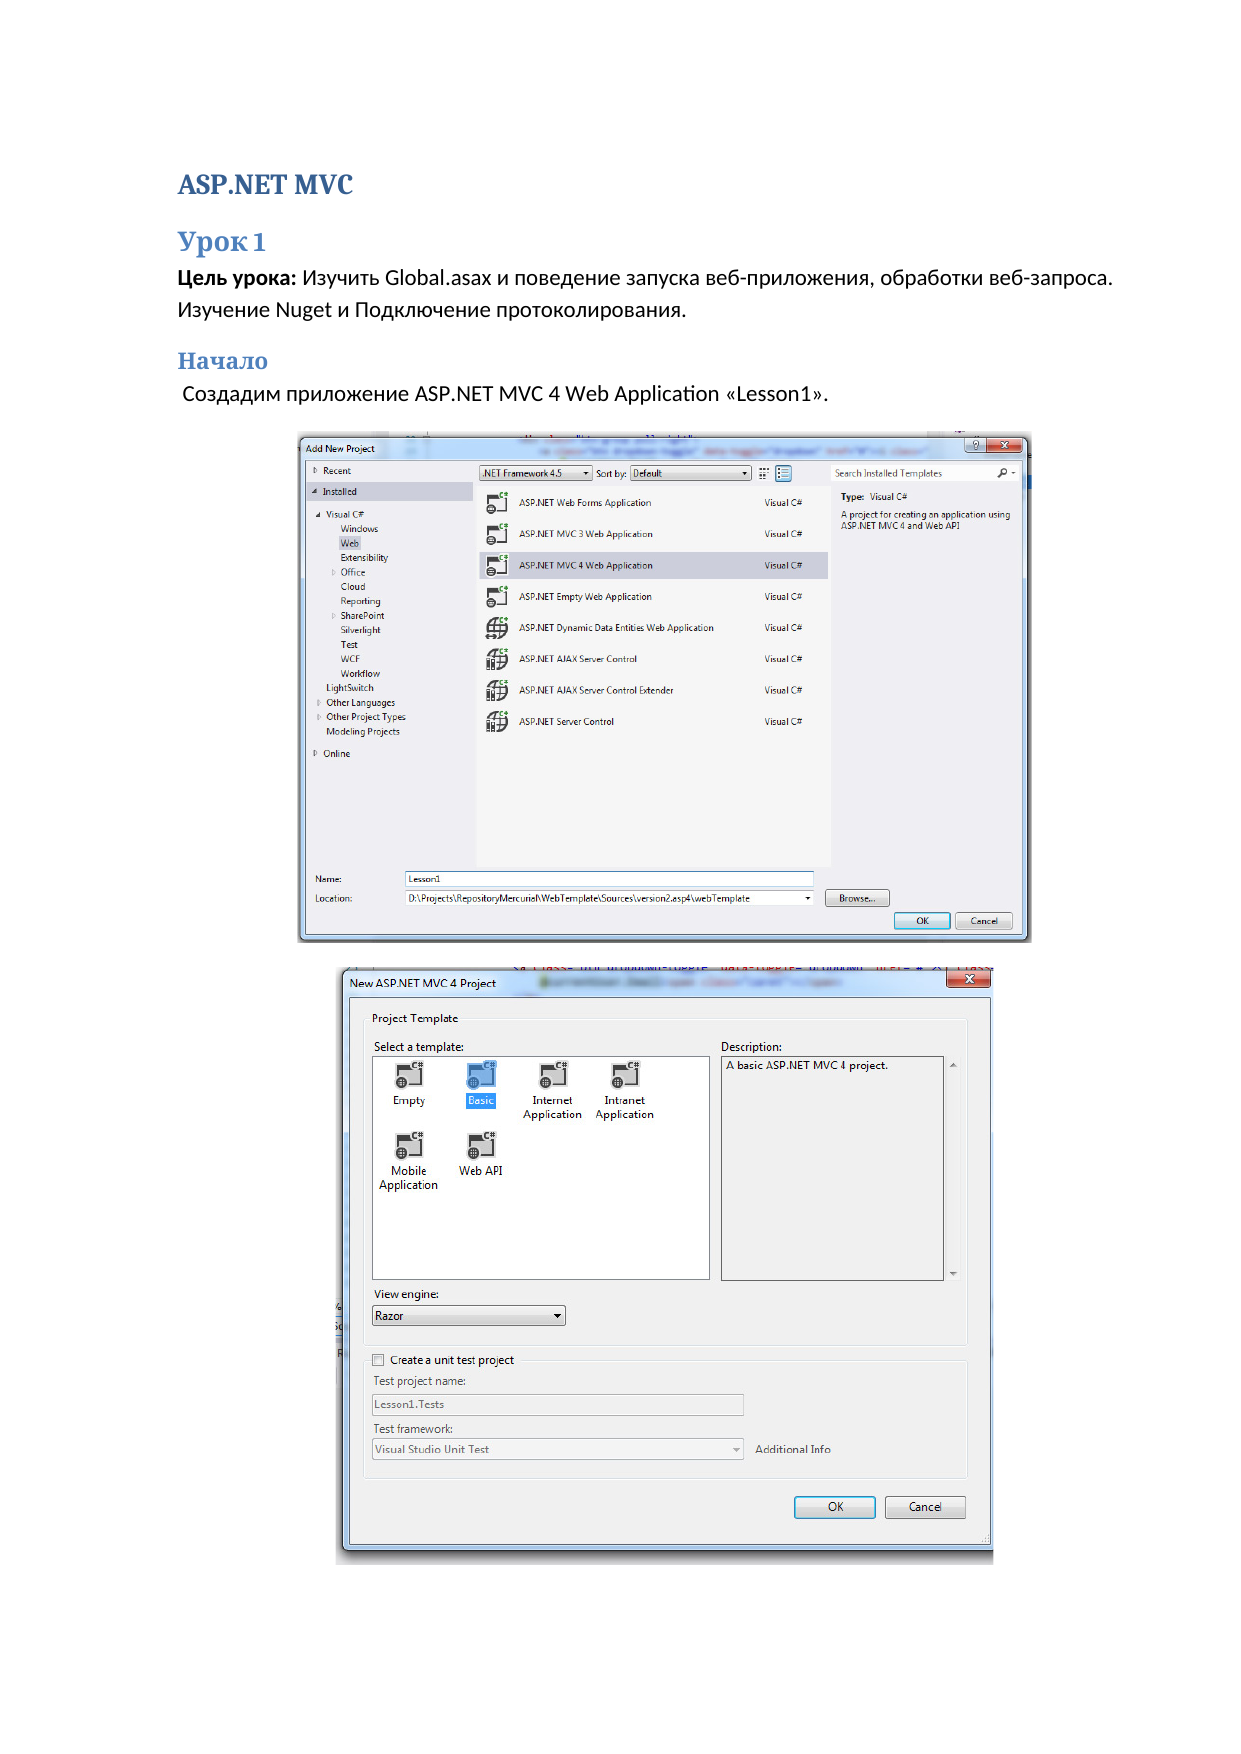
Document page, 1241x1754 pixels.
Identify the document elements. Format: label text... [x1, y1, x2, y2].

picture [335, 967, 994, 1565]
text Создадим приложение ASP.NET MVC 4 Web Application «Lesson1». [177, 379, 1152, 407]
subtitle ASP.NET MVC [177, 168, 1152, 202]
text Цель урока: Изучить Global.asax и поведение запуска веб-приложения, обработки веб-запроса. Изучение Nuget и Подключение протоколирования. [177, 263, 1152, 323]
subtitle Начало [177, 348, 1152, 375]
subtitle Урок 1 [177, 227, 1152, 259]
picture [297, 431, 1032, 943]
